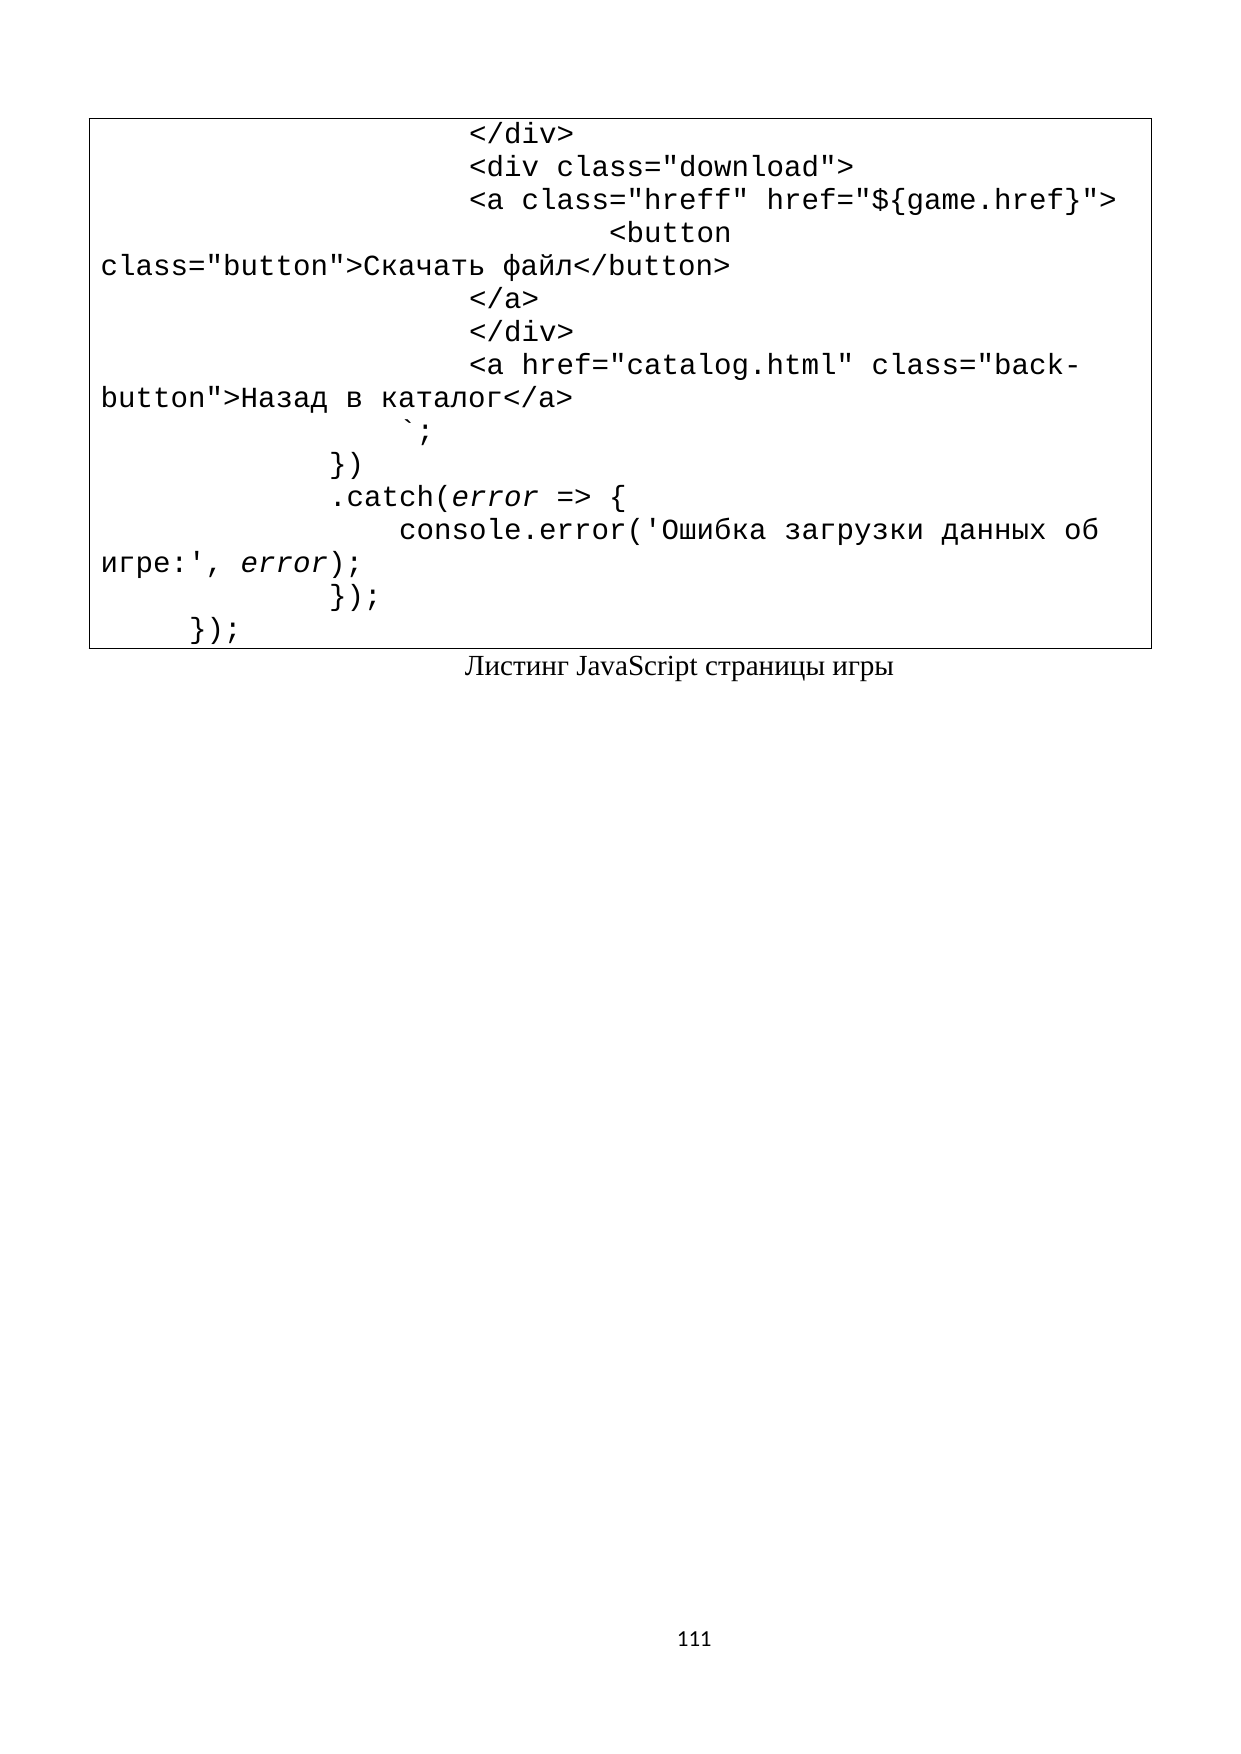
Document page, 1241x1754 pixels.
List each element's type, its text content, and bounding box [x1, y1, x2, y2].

text Листинг JavaScript страницы игры [88, 648, 1181, 682]
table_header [90, 119, 1151, 647]
